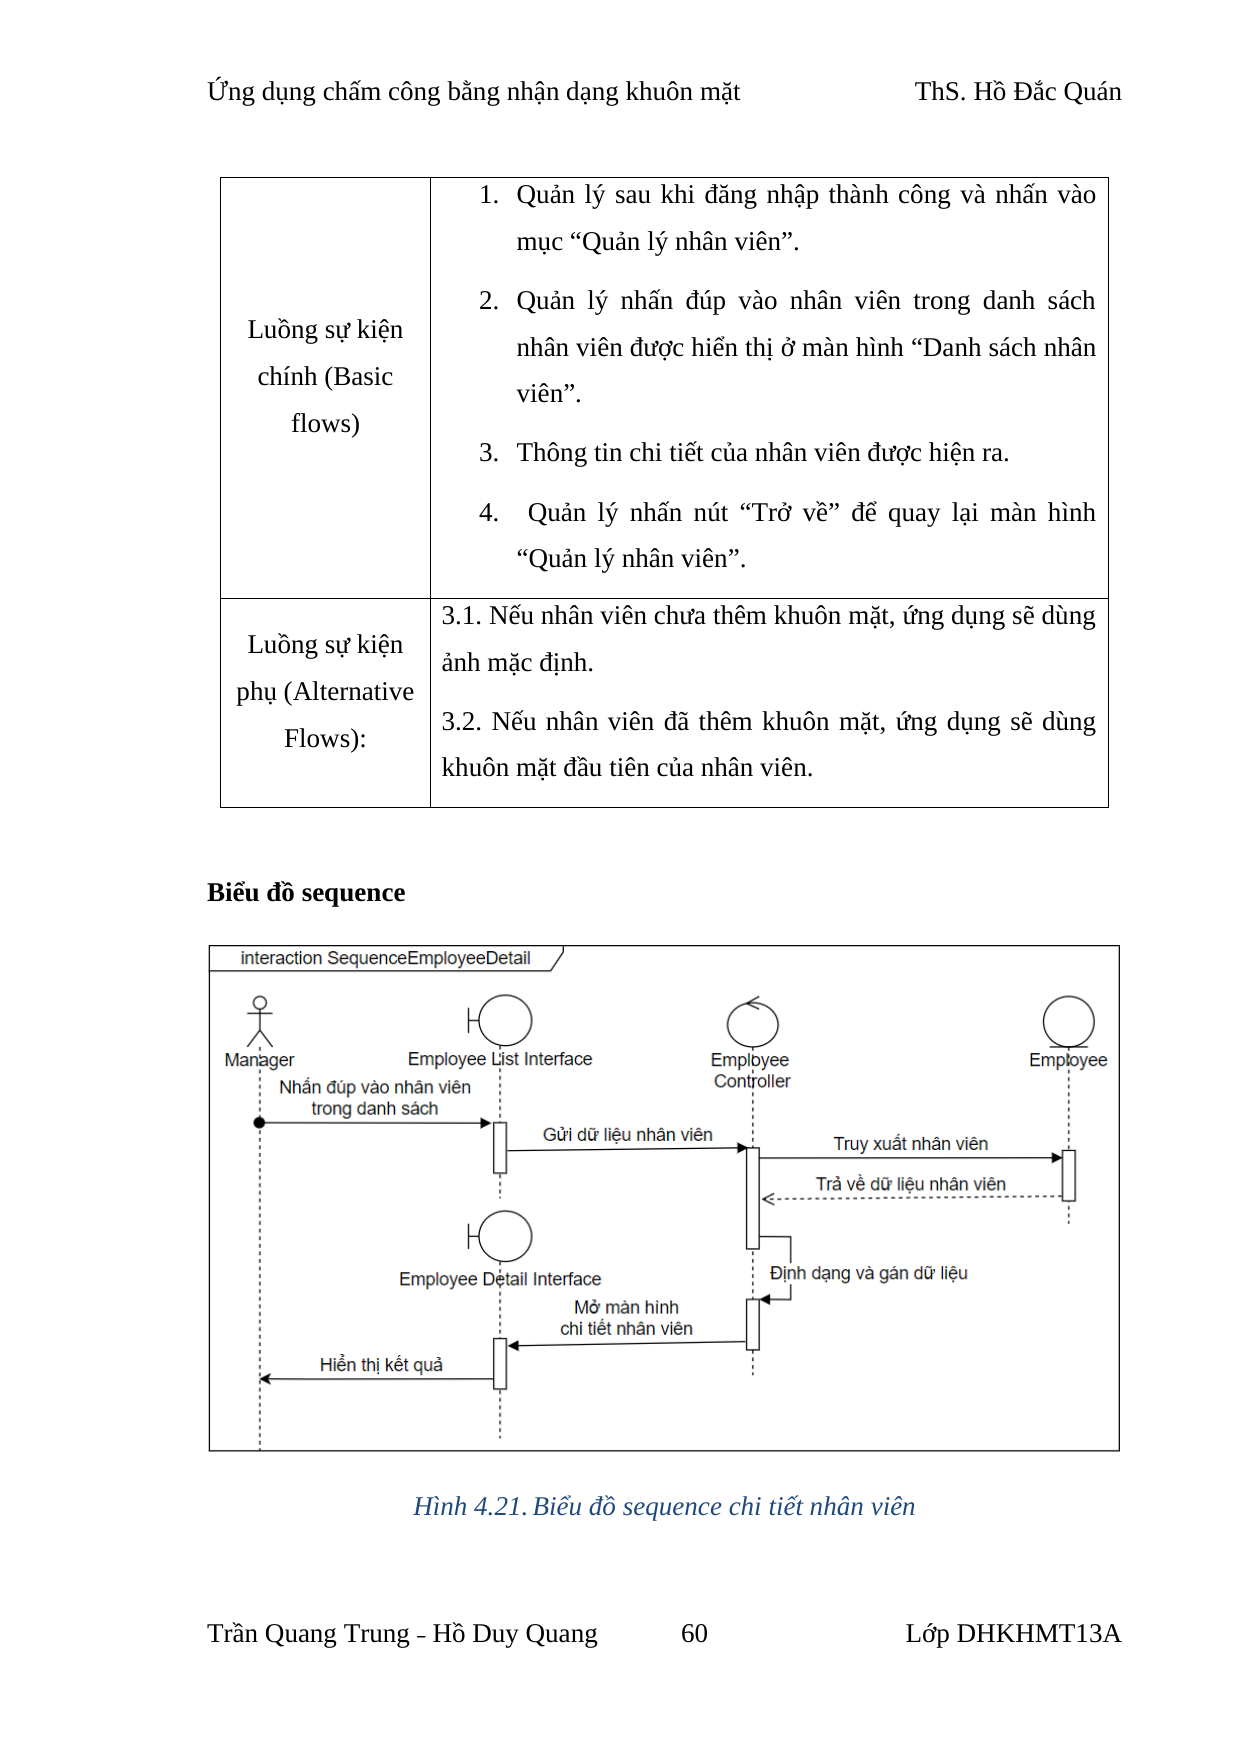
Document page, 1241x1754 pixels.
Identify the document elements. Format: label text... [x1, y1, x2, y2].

text Hình 4.21. Biểu đồ sequence chi tiết nhân viên [207, 1490, 1122, 1521]
table_cell 3.1. Nếu nhân viên chưa thêm khuôn mặt, ứng dụng sẽ dùng ảnh mặc định. 3.2. Nếu nhân viên đã thêm khuôn mặt, ứng dụng sẽ dùng khuôn mặt đầu tiên của nhân viên. [431, 599, 1108, 807]
picture [206, 943, 1123, 1455]
text Biểu đồ sequence [207, 876, 1122, 907]
table_cell Luồng sự kiện phụ (Alternative Flows): [221, 599, 430, 807]
table_cell Luồng sự kiện chính (Basic flows) [221, 178, 430, 598]
table_cell Quản lý sau khi đăng nhập thành công và nhấn vào mục “Quản lý nhân viên”. Quản lý nhấn đúp vào nhân viên trong danh sách nhân viên được hiển thị ở màn hình “Danh sách nhân viên”. Thông tin chi tiết của nhân viên được hiện ra. Quản lý nhấn nút “Trở về” để quay lại màn hình “Quản lý nhân viên”. [431, 178, 1108, 598]
